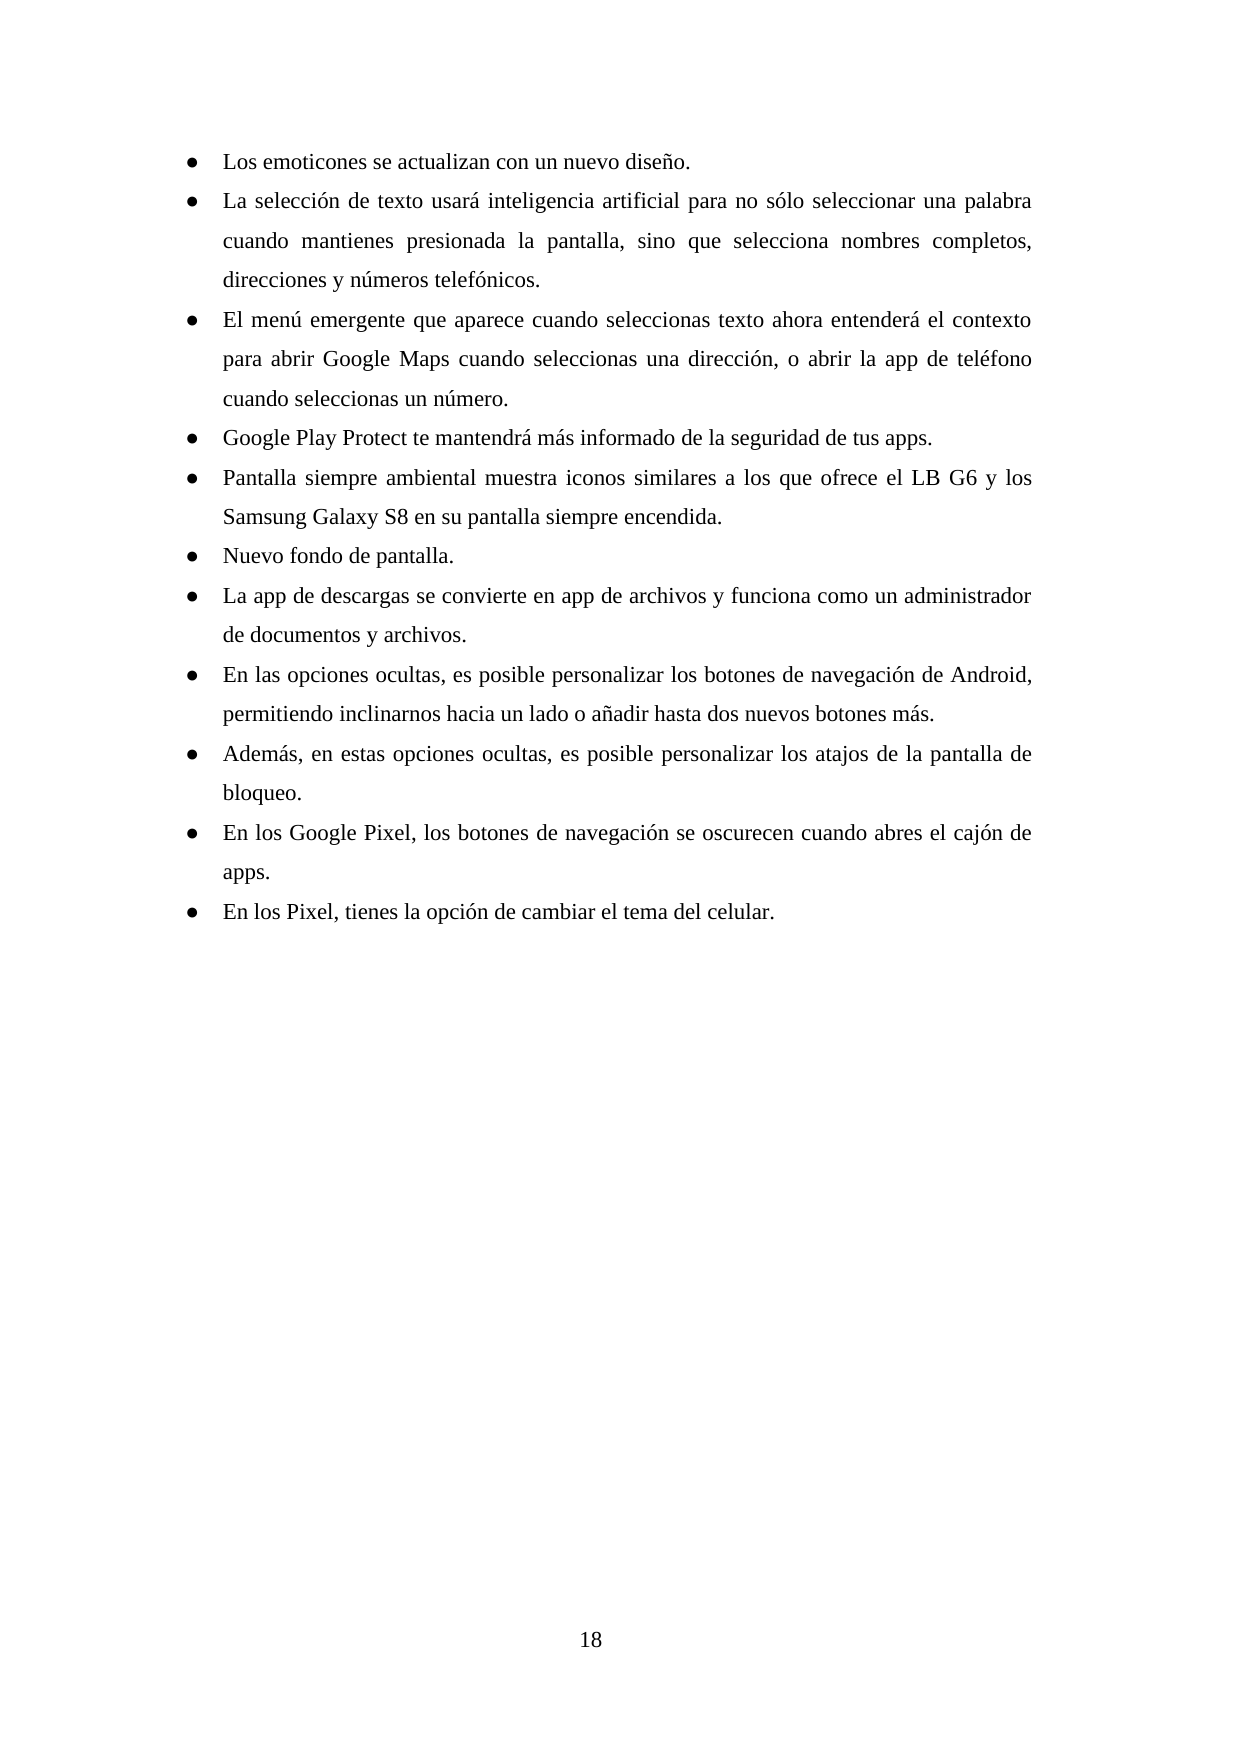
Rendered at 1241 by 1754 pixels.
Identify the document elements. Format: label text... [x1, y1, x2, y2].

list Los emoticones se actualizan con un nuevo diseño. [185, 148, 1033, 174]
list Nuevo fondo de pantalla. [185, 542, 1033, 569]
list La selección de texto usará inteligencia artificial para no sólo seleccionar una palabra cuando mantienes presionada la pantalla, sino que selecciona nombres completos, direcciones y números telefónicos. [185, 187, 1033, 292]
list Google Play Protect te mantendrá más informado de la seguridad de tus apps. [185, 424, 1033, 450]
list En las opciones ocultas, es posible personalizar los botones de navegación de Android, permitiendo inclinarnos hacia un lado o añadir hasta dos nuevos botones más. [185, 661, 1033, 727]
list Pantalla siempre ambiental muestra iconos similares a los que ofrece el LB G6 y los Samsung Galaxy S8 en su pantalla siempre encendida. [185, 463, 1033, 529]
list Además, en estas opciones ocultas, es posible personalizar los atajos de la pantalla de bloqueo. [185, 740, 1033, 806]
list La app de descargas se convierte en app de archivos y funciona como un administrador de documentos y archivos. [185, 582, 1033, 648]
list En los Google Pixel, los botones de navegación se oscurecen cuando abres el cajón de apps. [185, 819, 1033, 885]
list En los Pixel, tienes la opción de cambiar el tema del celular. [185, 898, 1033, 924]
list El menú emergente que aparece cuando seleccionas texto ahora entenderá el contexto para abrir Google Maps cuando seleccionas una dirección, o abrir la app de teléfono cuando seleccionas un número. [185, 306, 1033, 411]
